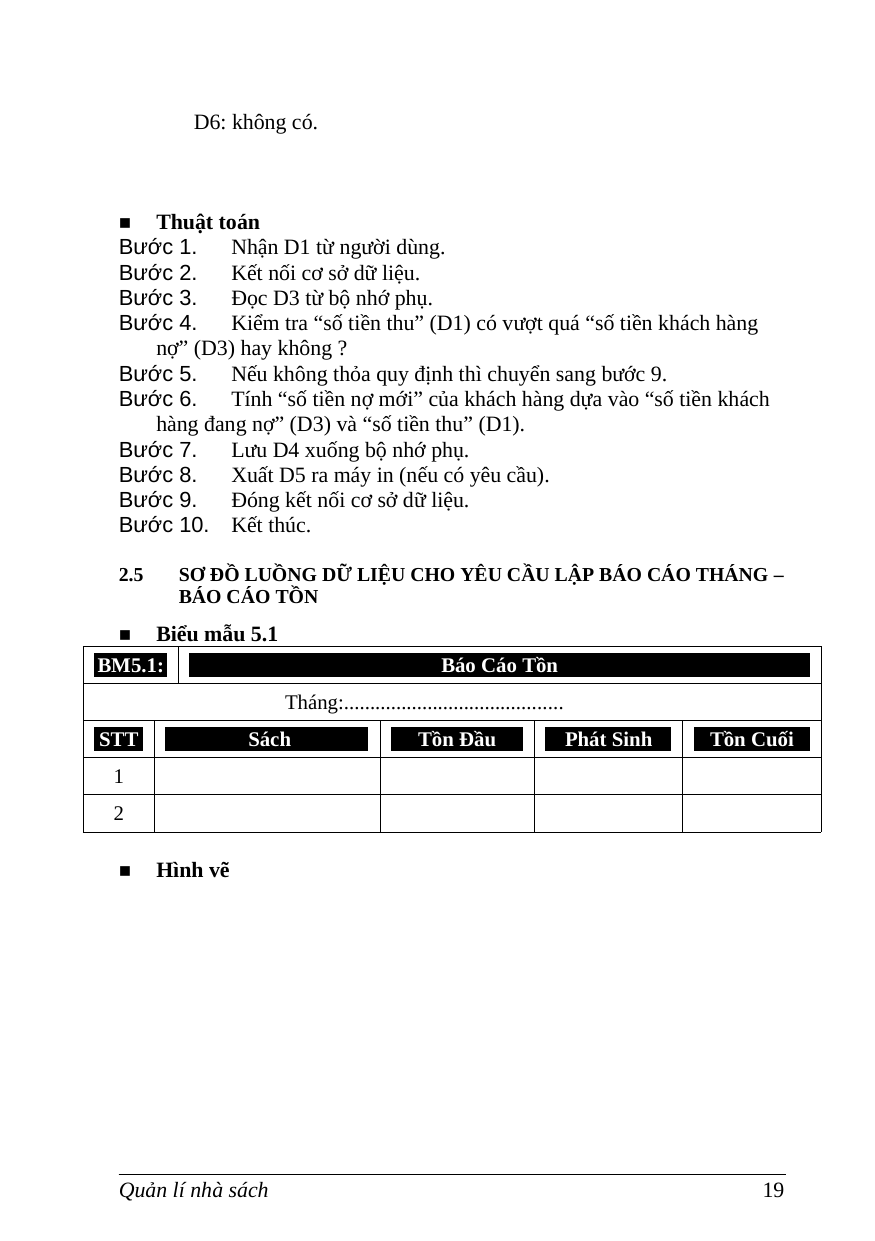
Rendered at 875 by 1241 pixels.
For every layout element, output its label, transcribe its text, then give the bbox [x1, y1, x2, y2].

table_cell Sách [155, 721, 380, 757]
table_cell STT [84, 721, 154, 757]
list Đọc D3 từ bộ nhớ phụ. [118, 285, 786, 310]
table_cell [155, 795, 380, 831]
list Kết thúc. [118, 512, 786, 538]
subtitle SƠ ĐỒ LUỒNG DỮ LIỆU CHO YÊU CẦU LẬP BÁO CÁO THÁNG – BÁO CÁO TỒN [118, 563, 786, 608]
table_cell [155, 758, 380, 794]
list Biểu mẫu 5.1 [118, 621, 786, 646]
list Thuật toán [118, 209, 786, 234]
list Nhận D1 từ người dùng. [118, 234, 786, 259]
table_cell [535, 758, 682, 794]
table_header Báo Cáo Tồn [179, 647, 821, 683]
list Xuất D5 ra máy in (nếu có yêu cầu). [118, 462, 786, 487]
list Kiểm tra “số tiền thu” (D1) có vượt quá “số tiền khách hàng nợ” (D3) hay không ? [118, 310, 786, 361]
table_cell Tồn Cuối [683, 721, 821, 757]
table_cell [683, 795, 821, 831]
table_header BM5.1: [84, 647, 178, 683]
table_cell Tồn Đầu [381, 721, 534, 757]
table_cell [535, 795, 682, 831]
table_cell [381, 795, 534, 831]
table_cell 1 [84, 758, 154, 794]
list Kết nối cơ sở dữ liệu. [118, 259, 786, 285]
table_cell Phát Sinh [535, 721, 682, 757]
table_cell [683, 758, 821, 794]
list Hình vẽ [118, 857, 786, 882]
table_cell 2 [84, 795, 154, 831]
table_cell [381, 758, 534, 794]
list Đóng kết nối cơ sở dữ liệu. [118, 487, 786, 512]
text D6: không có. [193, 109, 786, 134]
list Nếu không thỏa quy định thì chuyển sang bước 9. [118, 361, 786, 386]
list Lưu D4 xuống bộ nhớ phụ. [118, 436, 786, 462]
list Tính “số tiền nợ mới” của khách hàng dựa vào “số tiền khách hàng đang nợ” (D3) và “số tiền thu” (D1). [118, 386, 786, 436]
table_cell Tháng: [84, 684, 821, 720]
